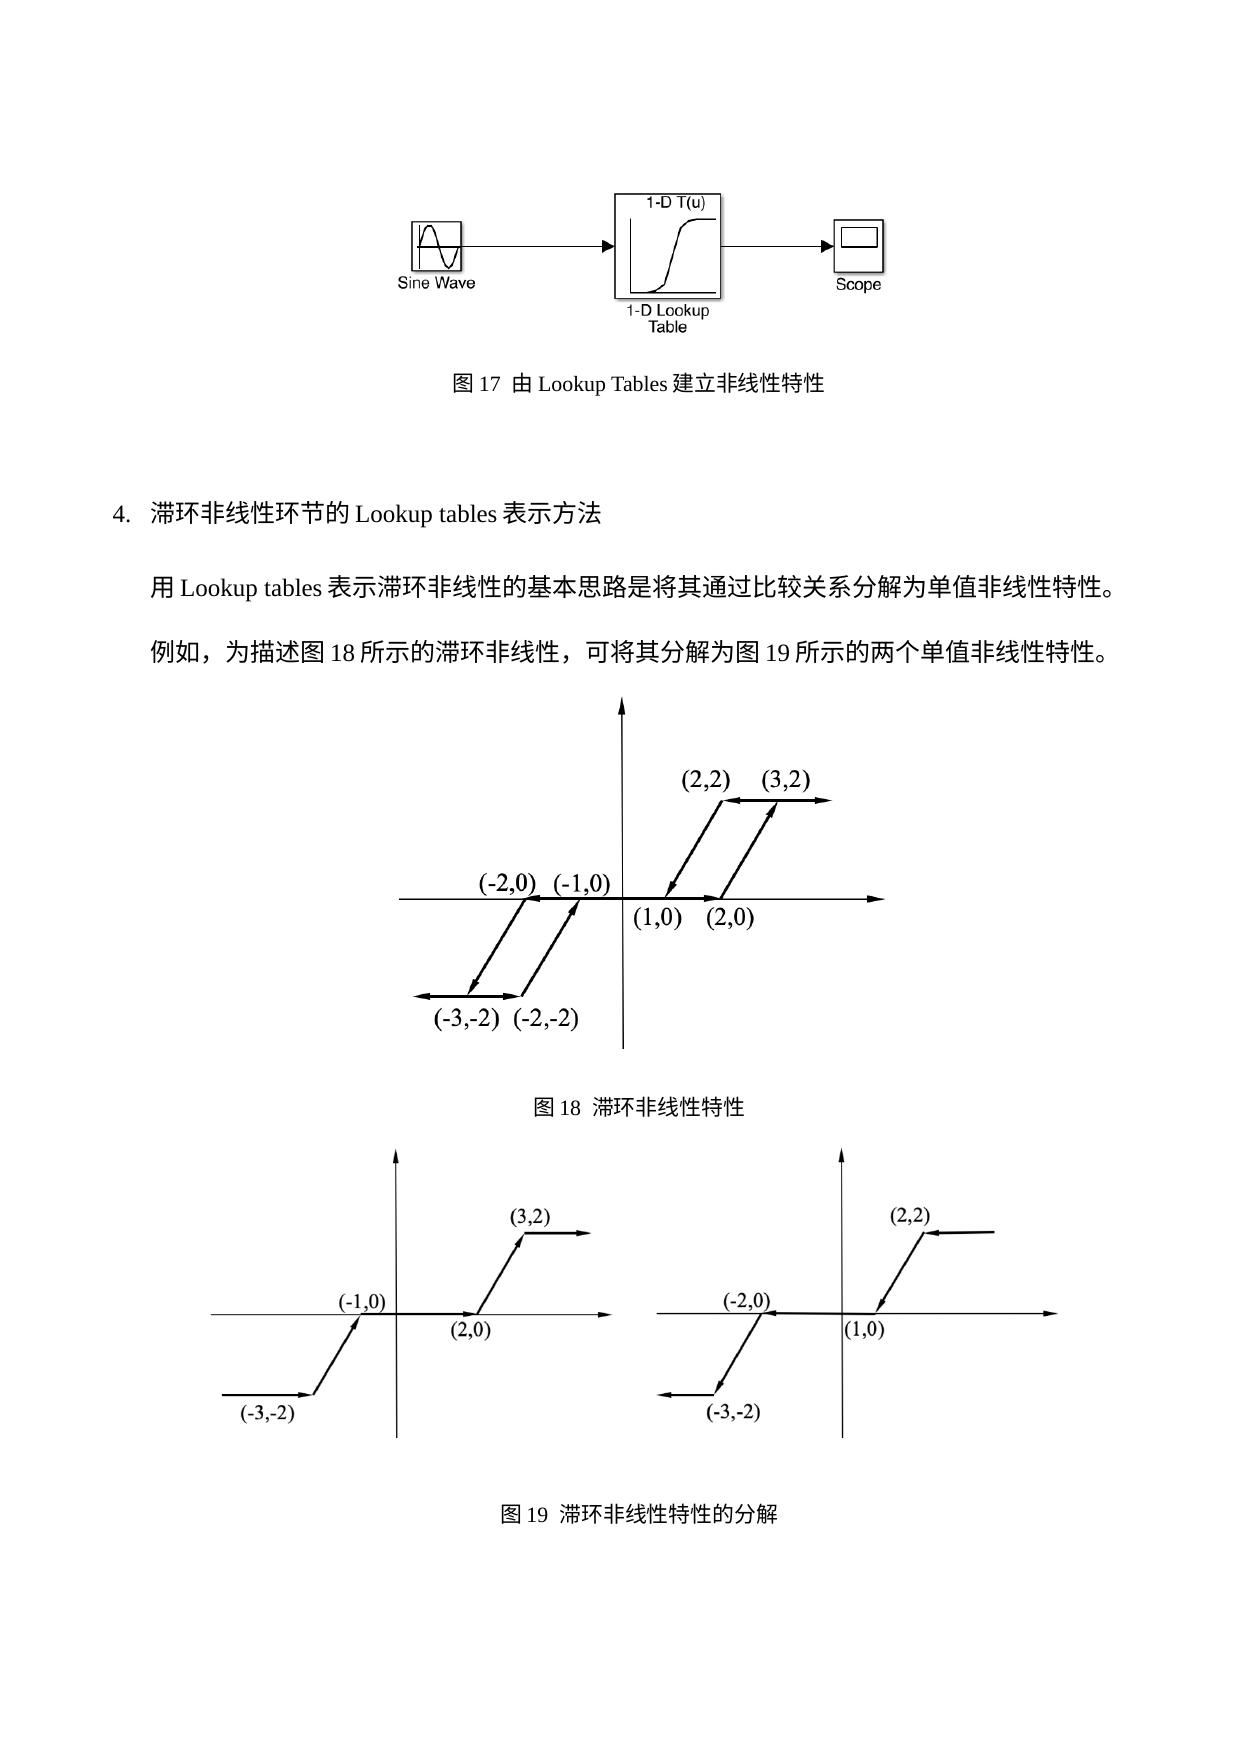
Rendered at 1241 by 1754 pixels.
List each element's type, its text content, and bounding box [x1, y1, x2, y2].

picture [383, 691, 895, 1059]
picture [376, 162, 902, 347]
picture [206, 1130, 1072, 1464]
text 图19 滞环非线性特性的分解 [150, 1496, 1128, 1529]
list 滞环非线性环节的Lookup tables表示方法 [112, 479, 1128, 544]
text 用Lookup tables表示滞环非线性的基本思路是将其通过比较关系分解为单值非线性特性。例如，为描述图18所示的滞环非线性，可将其分解为图19所示的两个单值非线性特性。 [150, 553, 1128, 683]
text 图17 由Lookup Tables建立非线性特性 [150, 365, 1128, 398]
text 图18 滞环非线性特性 [150, 1089, 1128, 1122]
